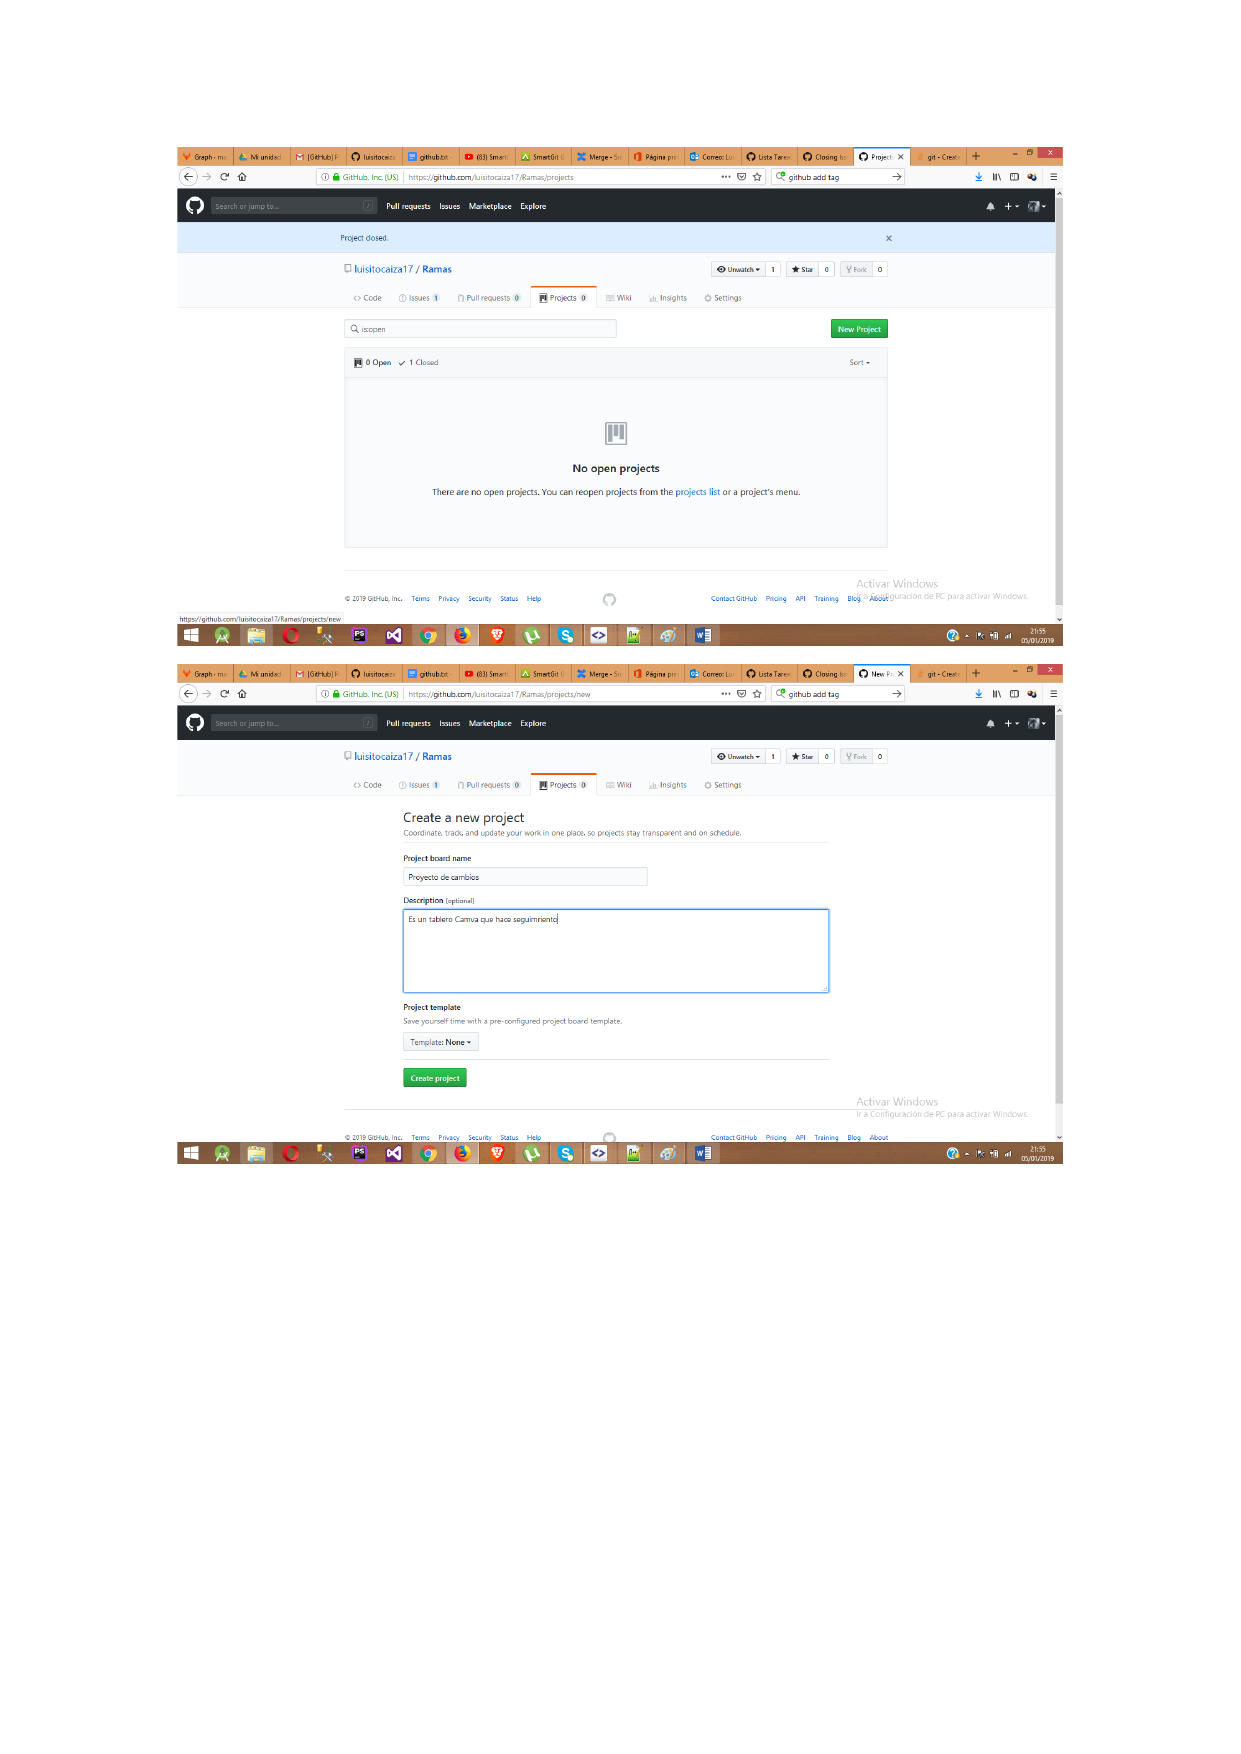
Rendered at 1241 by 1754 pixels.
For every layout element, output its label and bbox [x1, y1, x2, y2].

picture [177, 664, 1063, 1164]
picture [177, 147, 1063, 646]
